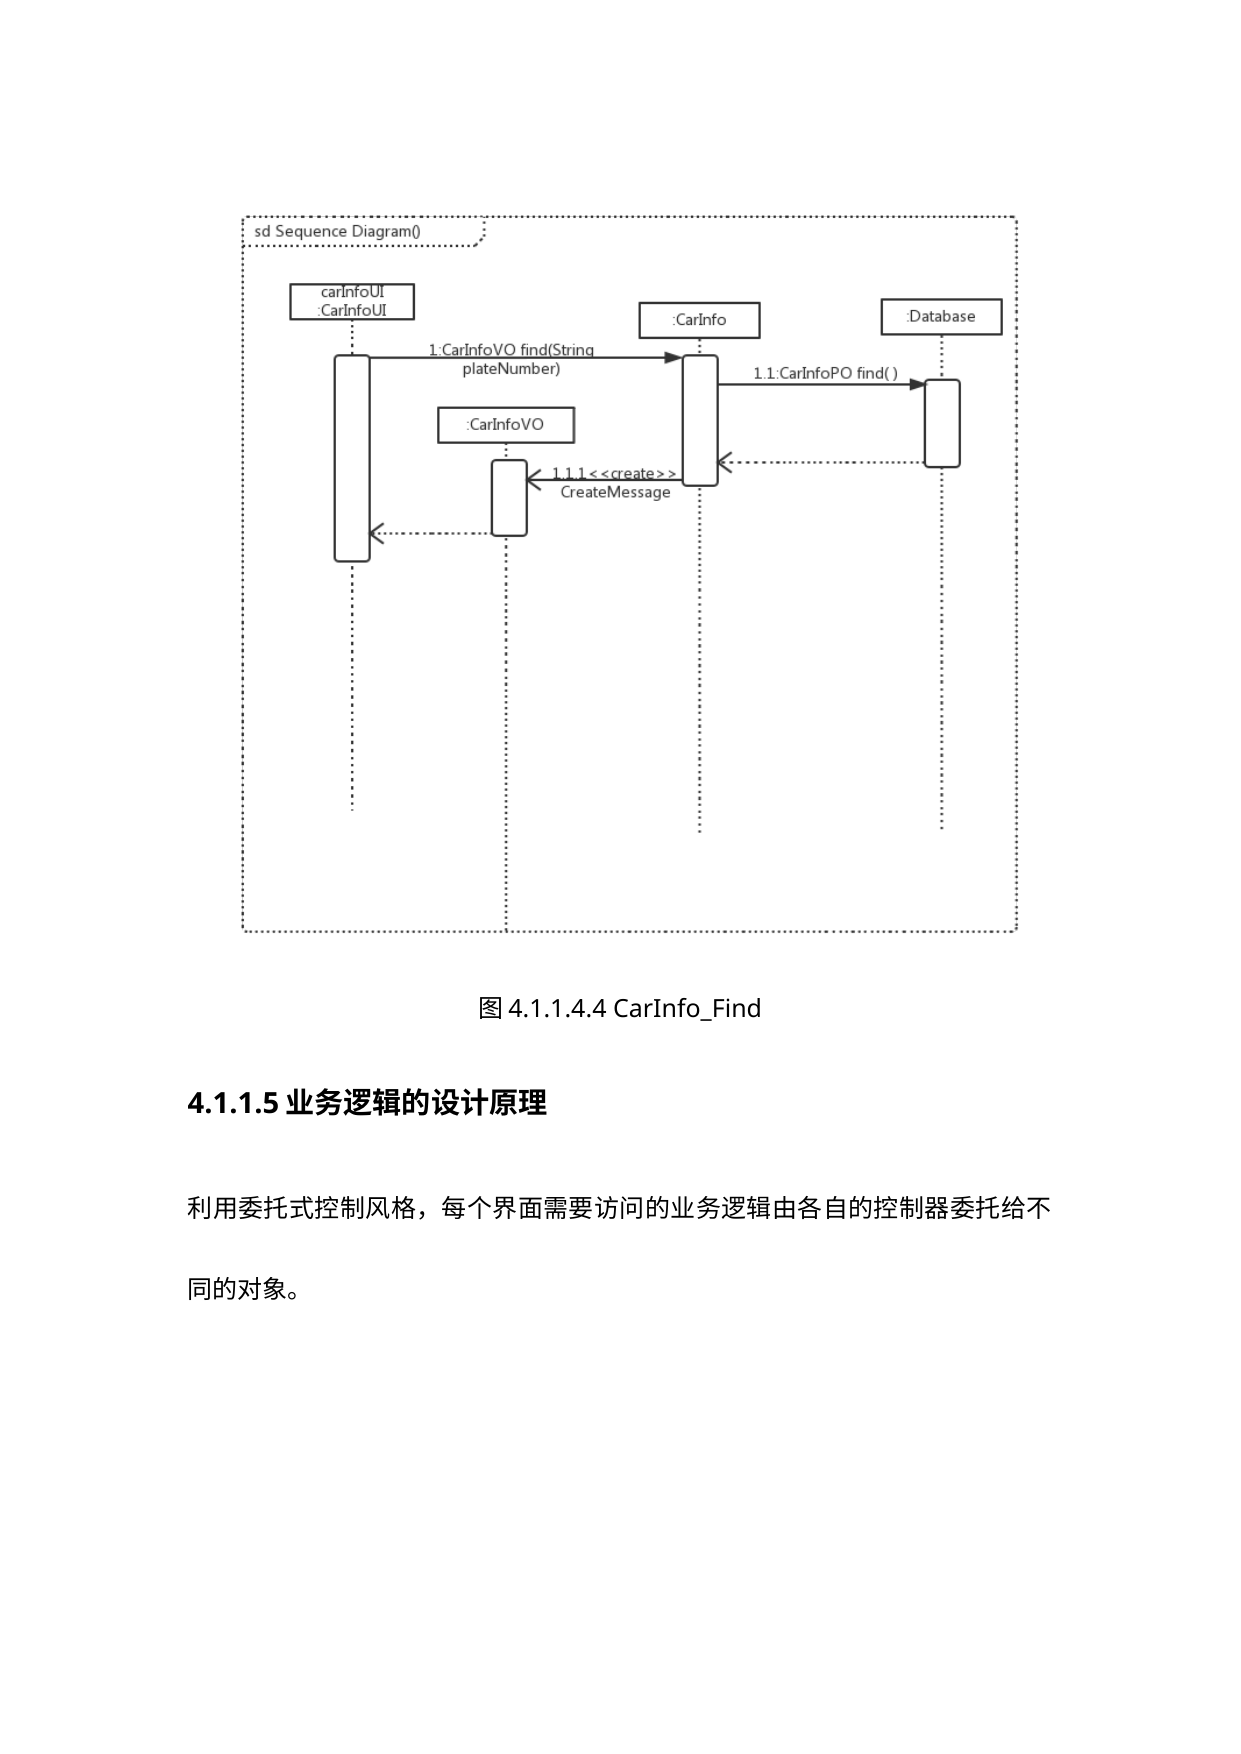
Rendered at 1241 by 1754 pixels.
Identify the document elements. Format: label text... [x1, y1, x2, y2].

text 利用委托式控制风格，每个界面需要访问的业务逻辑由各自的控制器委托给不同的对象。 [187, 1174, 1053, 1321]
picture [187, 162, 1053, 969]
subtitle 4.1.1.5业务逻辑的设计原理 [187, 1069, 1053, 1134]
text 图4.1.1.4.4 CarInfo_Find [187, 974, 1053, 1039]
